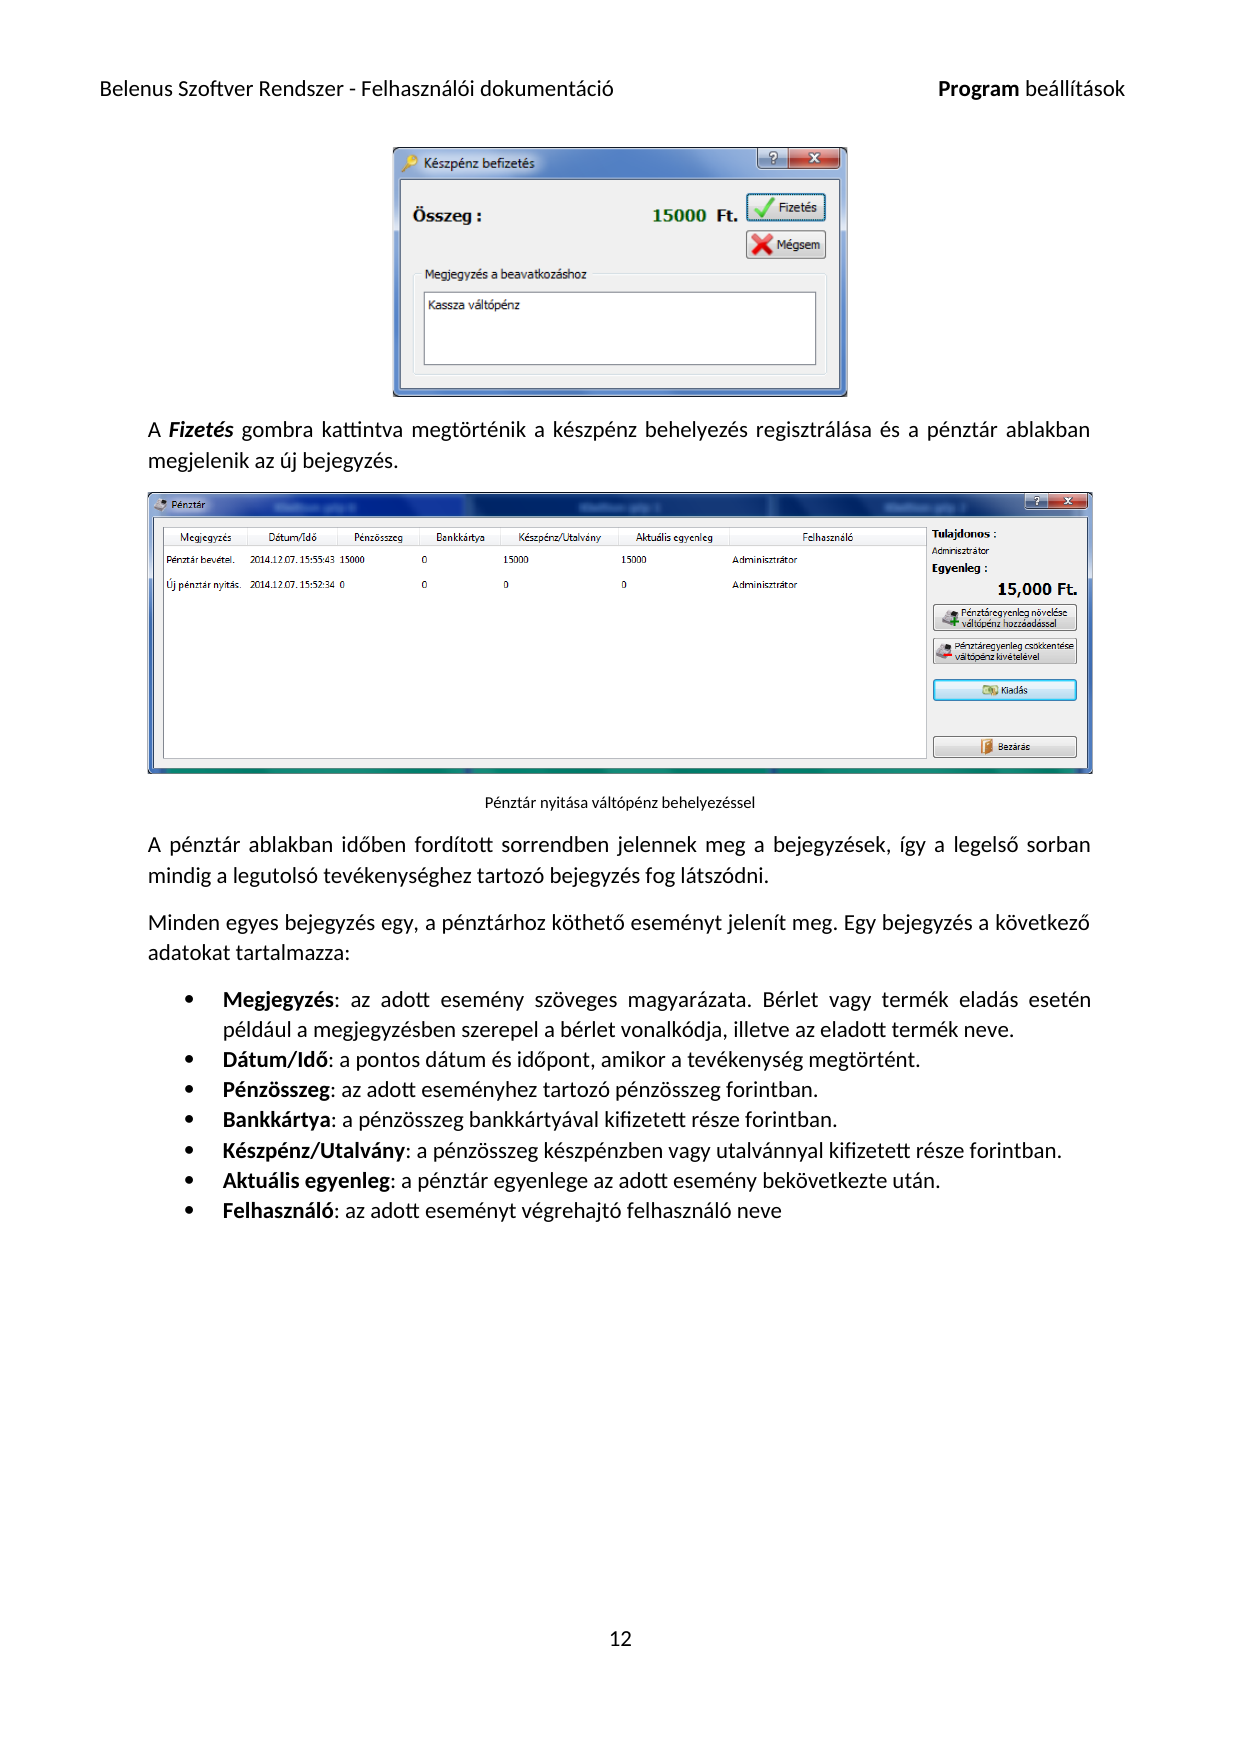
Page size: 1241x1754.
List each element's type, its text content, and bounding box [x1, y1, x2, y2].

list Pénzösszeg: az adott eseményhez tartozó pénzösszeg forintban. [185, 1075, 1093, 1103]
list Bankkártya: a pénzösszeg bankkártyával kifizetett része forintban. [185, 1106, 1093, 1133]
list Aktuális egyenleg: a pénztár egyenlege az adott esemény bekövetkezte után. [185, 1166, 1093, 1194]
text Pénztár nyitása váltópénz behelyezéssel [148, 792, 1093, 812]
list Felhasználó: az adott eseményt végrehajtó felhasználó neve [185, 1196, 1093, 1224]
text A pénztár ablakban időben fordított sorrendben jelennek meg a bejegyzések, így a legelső sorban mindig a legutolsó tevékenységhez tartozó bejegyzés fog látszódni. [148, 831, 1093, 889]
picture [392, 147, 848, 397]
list Megjegyzés: az adott esemény szöveges magyarázata. Bérlet vagy termék eladás esetén például a megjegyzésben szerepel a bérlet vonalkódja, illetve az eladott termék neve. [185, 985, 1093, 1043]
list Készpénz/Utalvány: a pénzösszeg készpénzben vagy utalvánnyal kifizetett része forintban. [185, 1136, 1093, 1164]
text Minden egyes bejegyzés egy, a pénztárhoz köthető eseményt jelenít meg. Egy bejegyzés a következő adatokat tartalmazza: [148, 908, 1093, 966]
list Dátum/Idő: a pontos dátum és időpont, amikor a tevékenység megtörtént. [185, 1045, 1093, 1073]
picture [147, 492, 1093, 774]
text A Fizetés gombra kattintva megtörténik a készpénz behelyezés regisztrálása és a pénztár ablakban megjelenik az új bejegyzés. [148, 416, 1093, 474]
